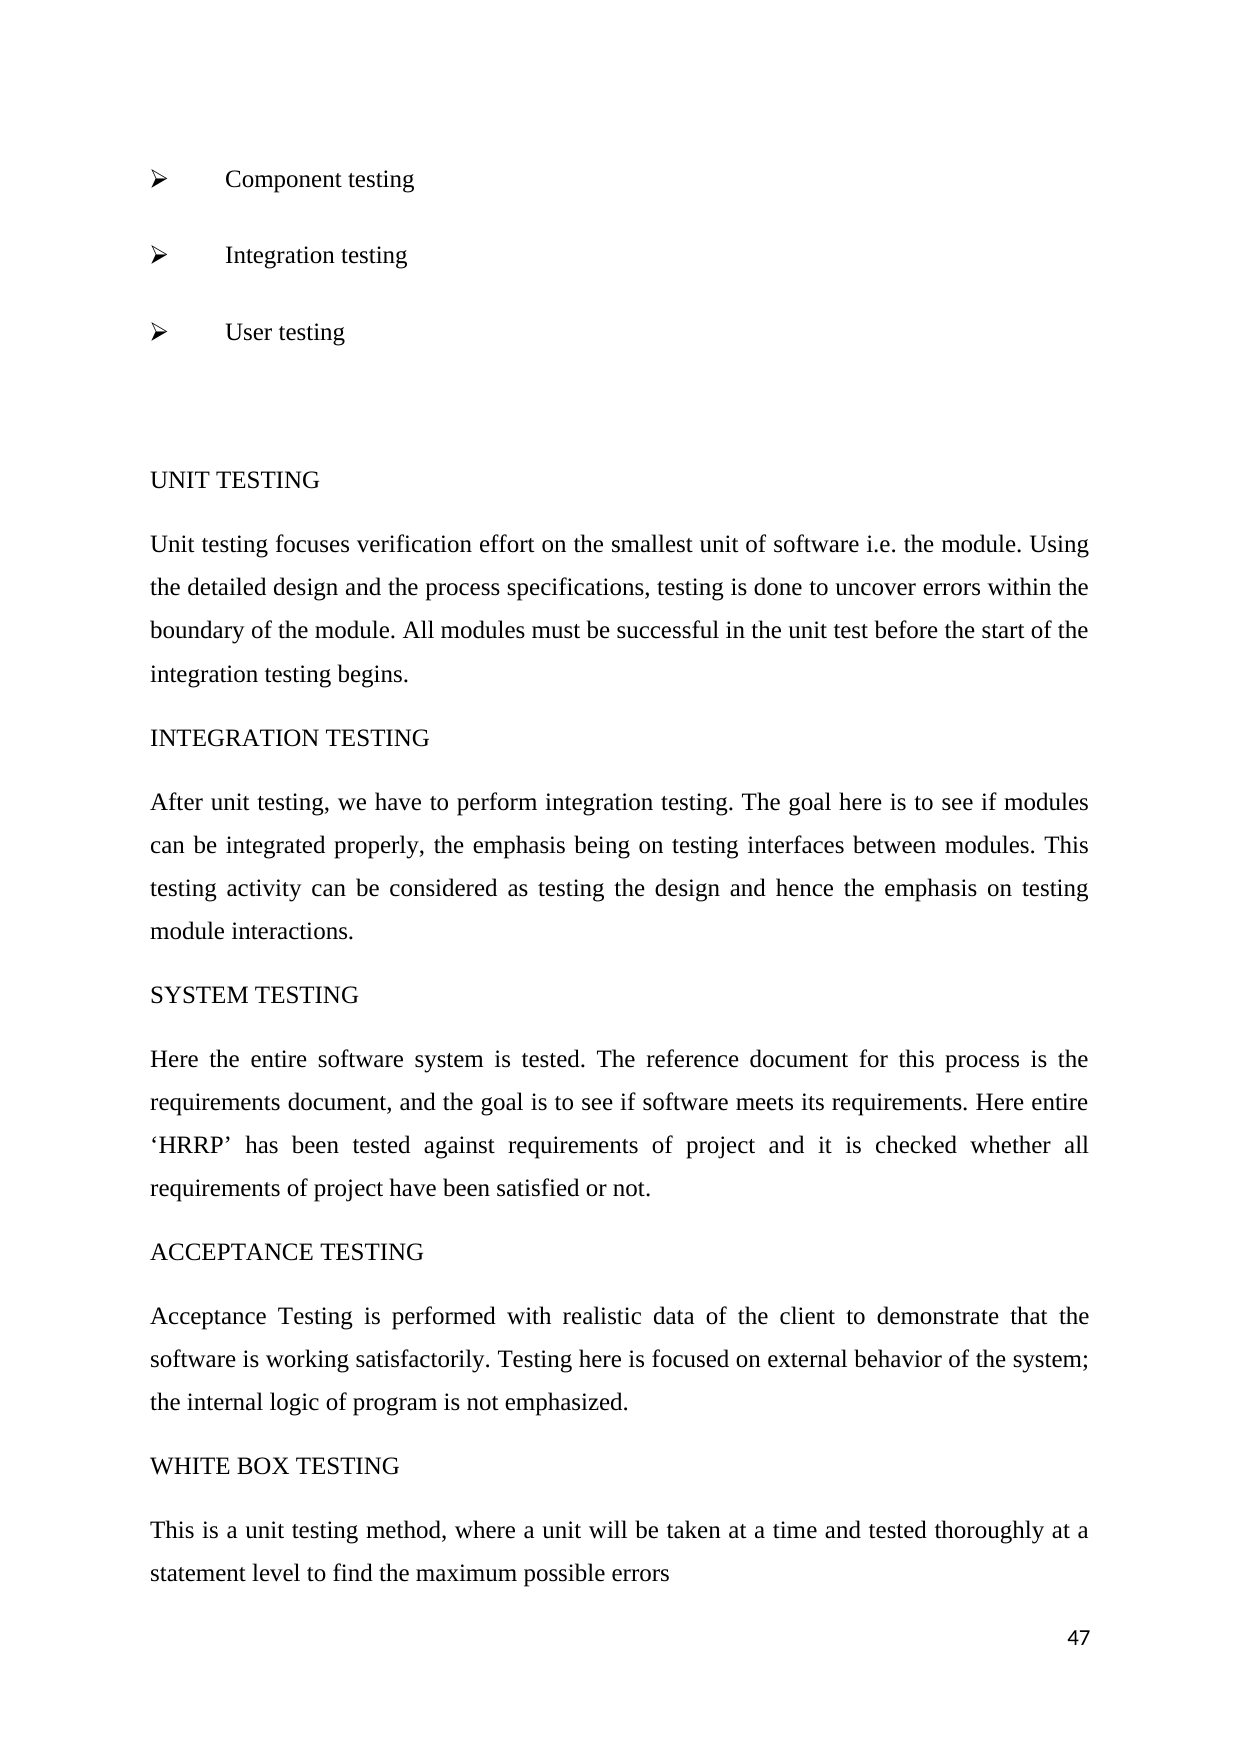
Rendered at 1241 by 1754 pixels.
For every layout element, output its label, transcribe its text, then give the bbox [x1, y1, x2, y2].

text This is a unit testing method, where a unit will be taken at a time and tested thoroughly at a statement level to find the maximum possible errors [150, 1515, 1090, 1587]
text SYSTEM TESTING [150, 980, 1090, 1009]
text UNIT TESTING [150, 465, 1090, 494]
text Here the entire software system is tested. The reference document for this process is the requirements document, and the goal is to see if software meets its requirements. Here entire ‘HRRP’ has been tested against requirements of project and it is checked whether all requirements of project have been satisfied or not. [150, 1044, 1090, 1202]
text INTEGRATION TESTING [150, 723, 1090, 751]
list Component testing [150, 150, 1090, 201]
text Unit testing focuses verification effort on the smallest unit of software i.e. the module. Using the detailed design and the process specifications, testing is done to uncover errors within the boundary of the module. All modules must be successful in the unit test before the start of the integration testing begins. [150, 529, 1090, 687]
text After unit testing, we have to perform integration testing. The goal here is to see if modules can be integrated properly, the emphasis being on testing interfaces between modules. This testing activity can be considered as testing the design and hence the emphasis on testing module interactions. [150, 787, 1090, 945]
text ACCEPTANCE TESTING [150, 1237, 1090, 1266]
list Integration testing [150, 227, 1090, 278]
list User testing [150, 304, 1090, 355]
text Acceptance Testing is performed with realistic data of the client to demonstrate that the software is working satisfactorily. Testing here is focused on external behavior of the system; the internal logic of program is not emphasized. [150, 1301, 1090, 1416]
text WHITE BOX TESTING [150, 1451, 1090, 1480]
